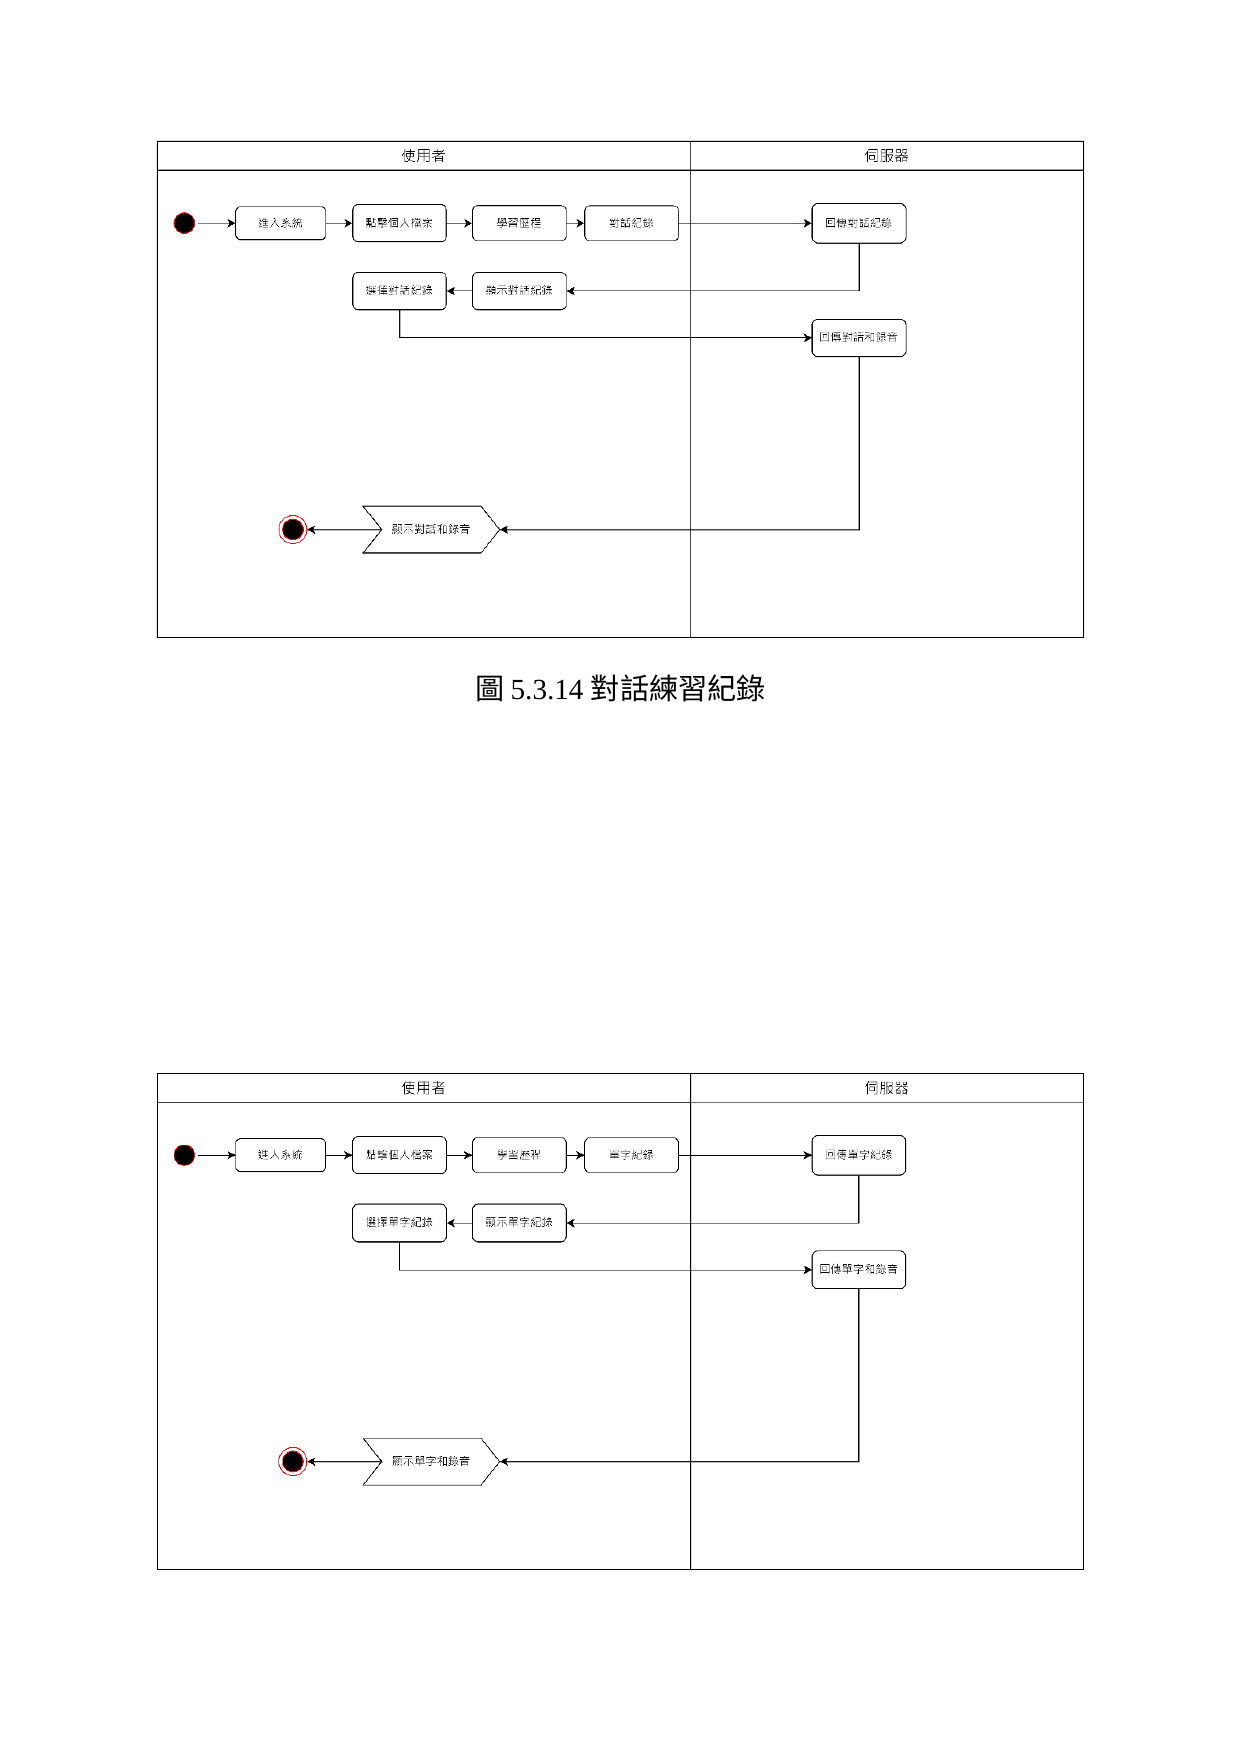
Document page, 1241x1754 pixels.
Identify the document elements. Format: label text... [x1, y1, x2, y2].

picture [147, 131, 1093, 648]
picture [147, 1063, 1093, 1580]
